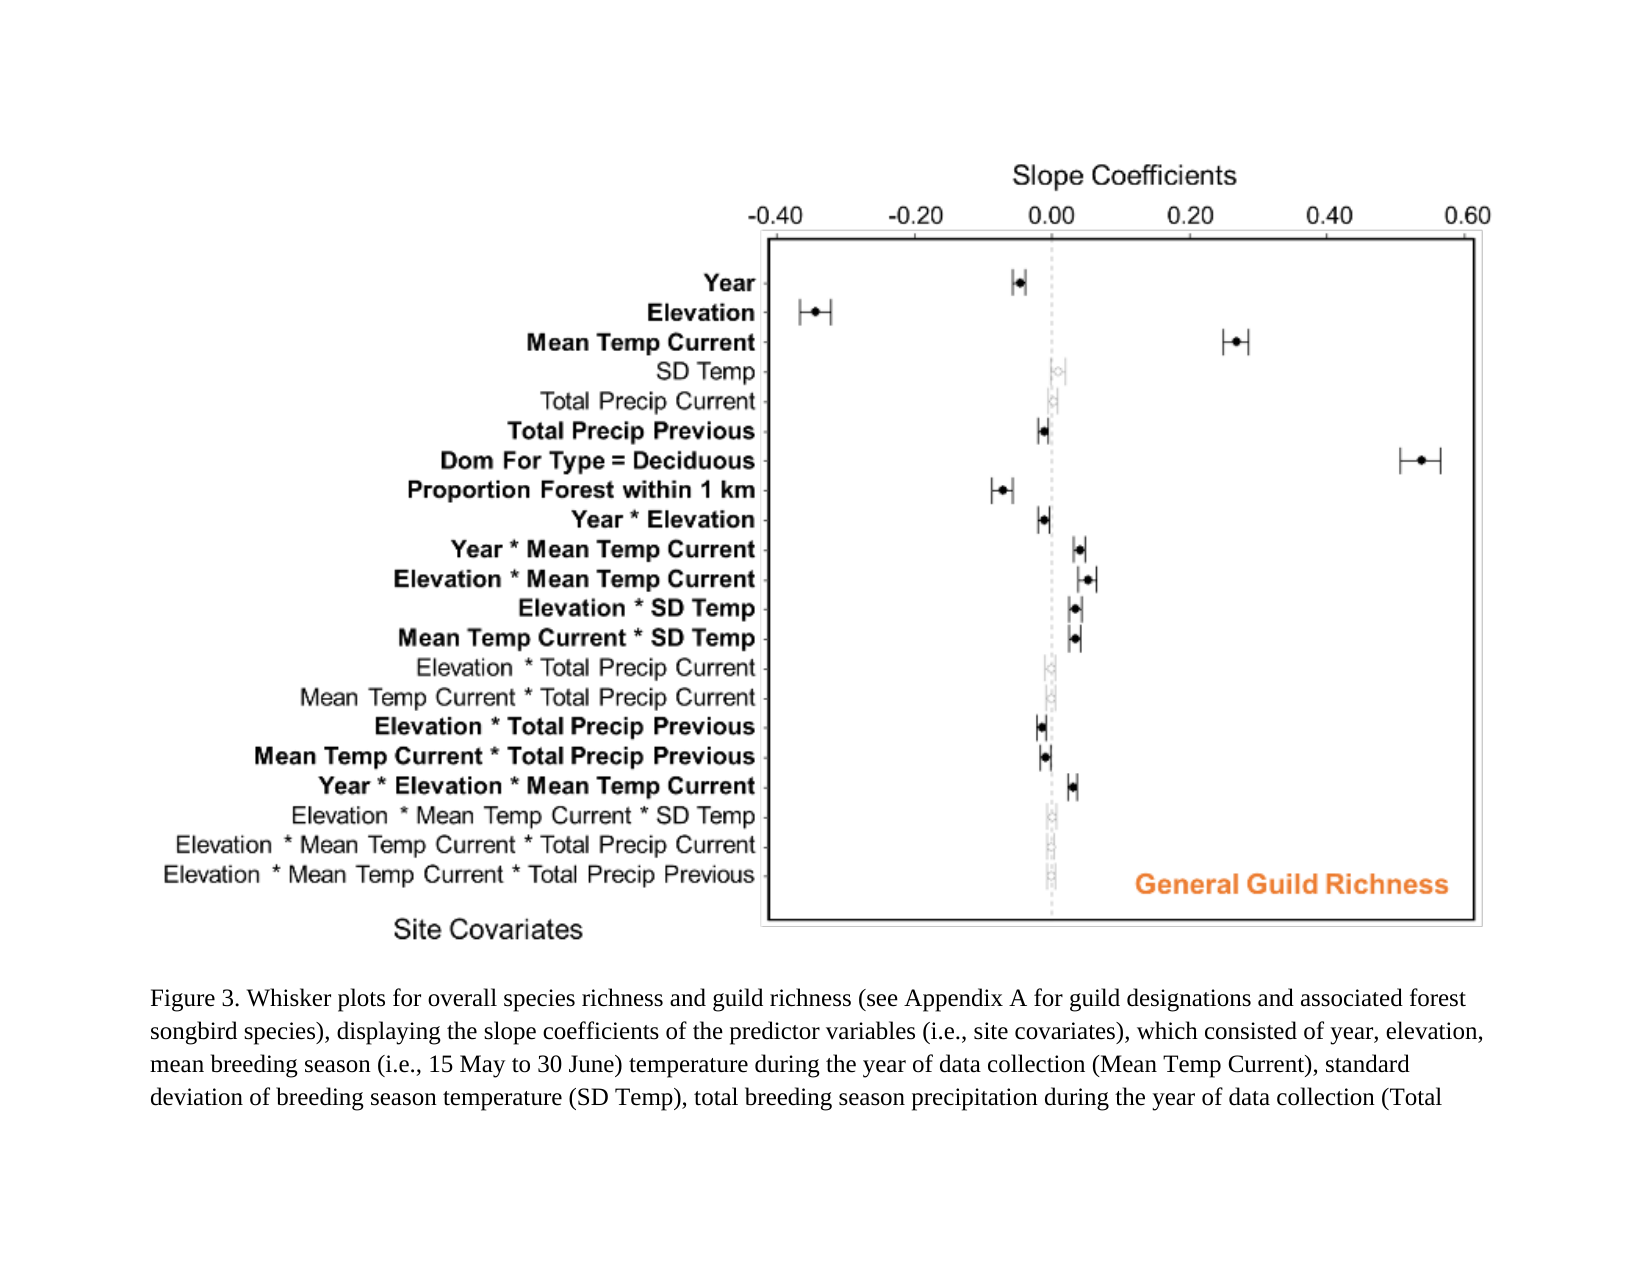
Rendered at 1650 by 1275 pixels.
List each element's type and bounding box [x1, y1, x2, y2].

picture [150, 150, 1500, 963]
text [150, 983, 1500, 1111]
